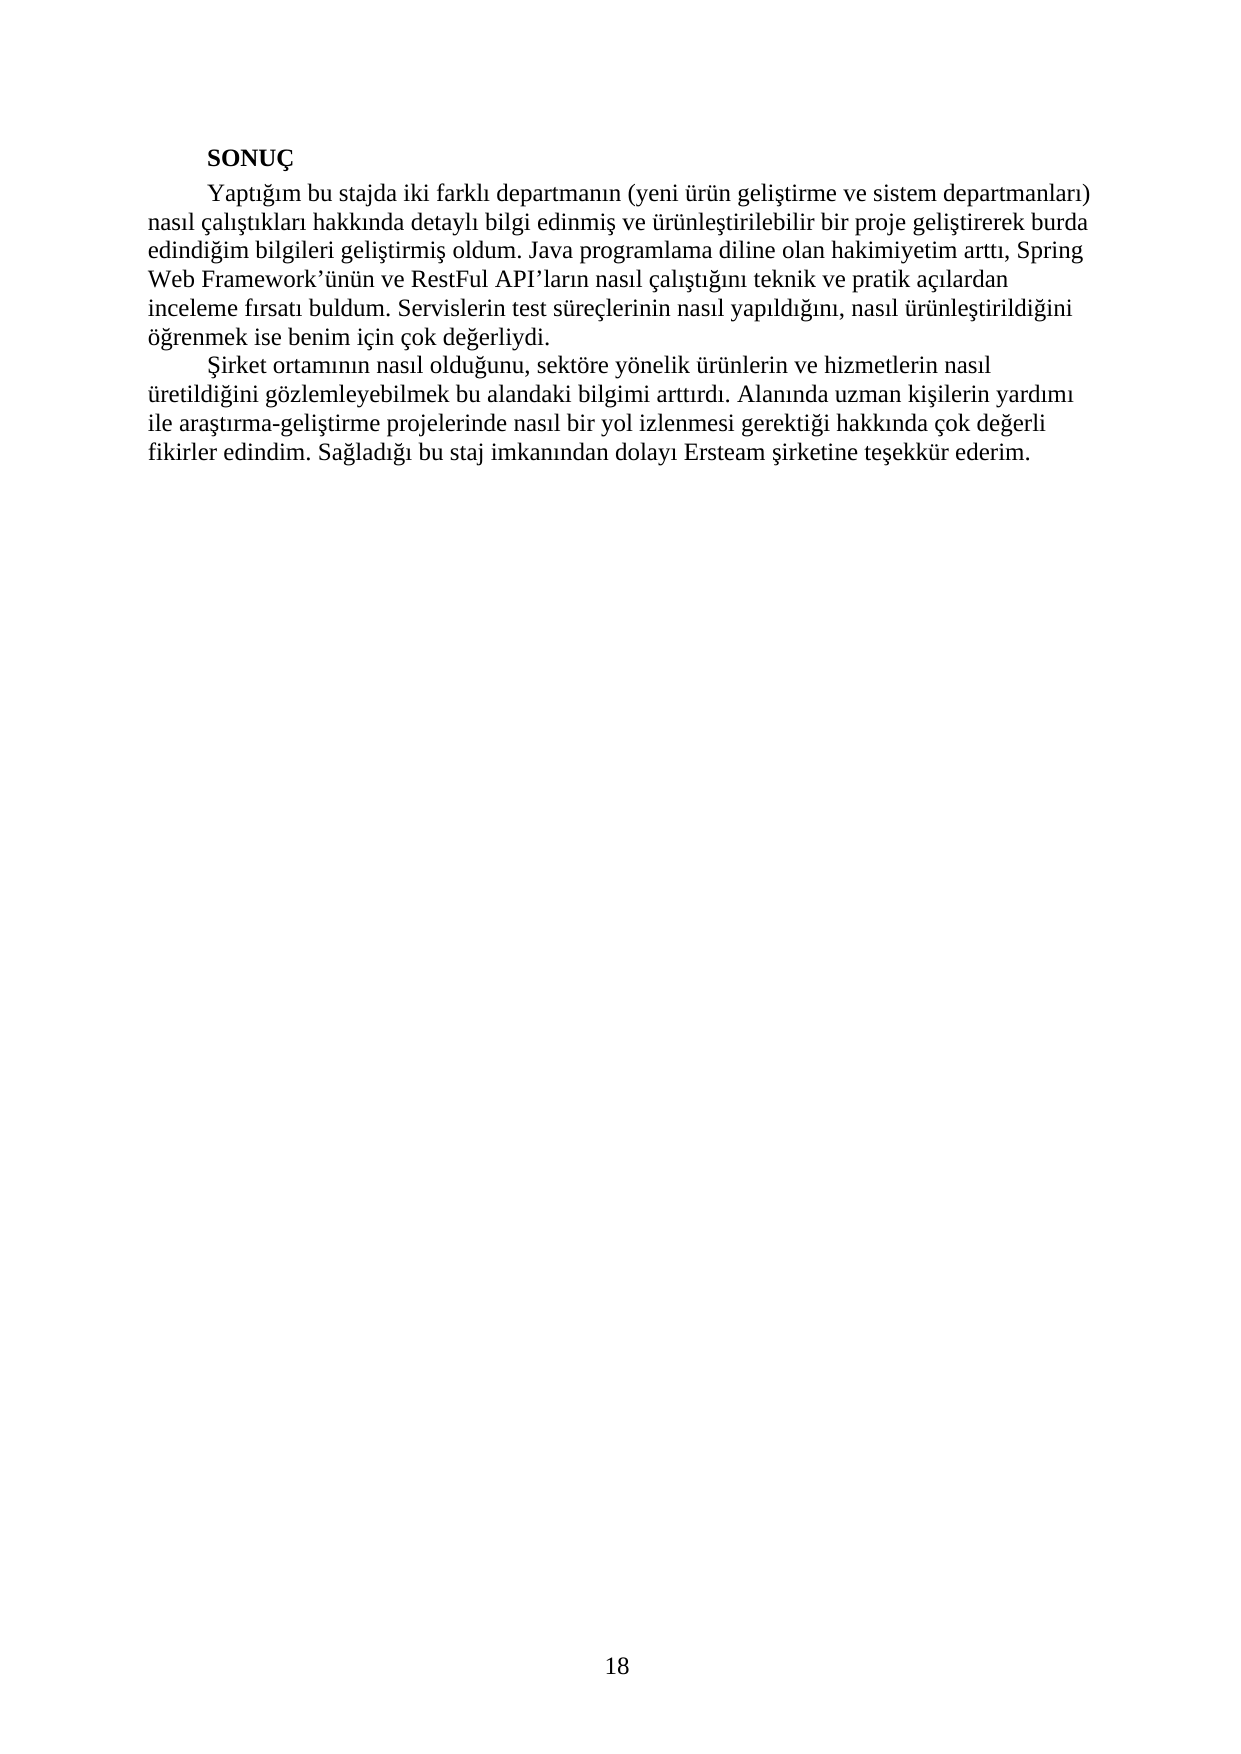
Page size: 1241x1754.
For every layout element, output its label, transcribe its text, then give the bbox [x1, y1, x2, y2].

text Yaptığım bu stajda iki farklı departmanın (yeni ürün geliştirme ve sistem departmanları) nasıl çalıştıkları hakkında detaylı bilgi edinmiş ve ürünleştirilebilir bir proje geliştirerek burda edindiğim bilgileri geliştirmiş oldum. Java programlama diline olan hakimiyetim arttı, Spring Web Framework’ünün ve RestFul API’ların nasıl çalıştığını teknik ve pratik açılardan inceleme fırsatı buldum. Servislerin test süreçlerinin nasıl yapıldığını, nasıl ürünleştirildiğini öğrenmek ise benim için çok değerliydi. [148, 178, 1092, 351]
text Şirket ortamının nasıl olduğunu, sektöre yönelik ürünlerin ve hizmetlerin nasıl üretildiğini gözlemleyebilmek bu alandaki bilgimi arttırdı. Alanında uzman kişilerin yardımı ile araştırma-geliştirme projelerinde nasıl bir yol izlenmesi gerektiği hakkında çok değerli fikirler edindim. Sağladığı bu staj imkanından dolayı Ersteam şirketine teşekkür ederim. [148, 351, 1092, 466]
subtitle SONUÇ [148, 143, 1092, 172]
